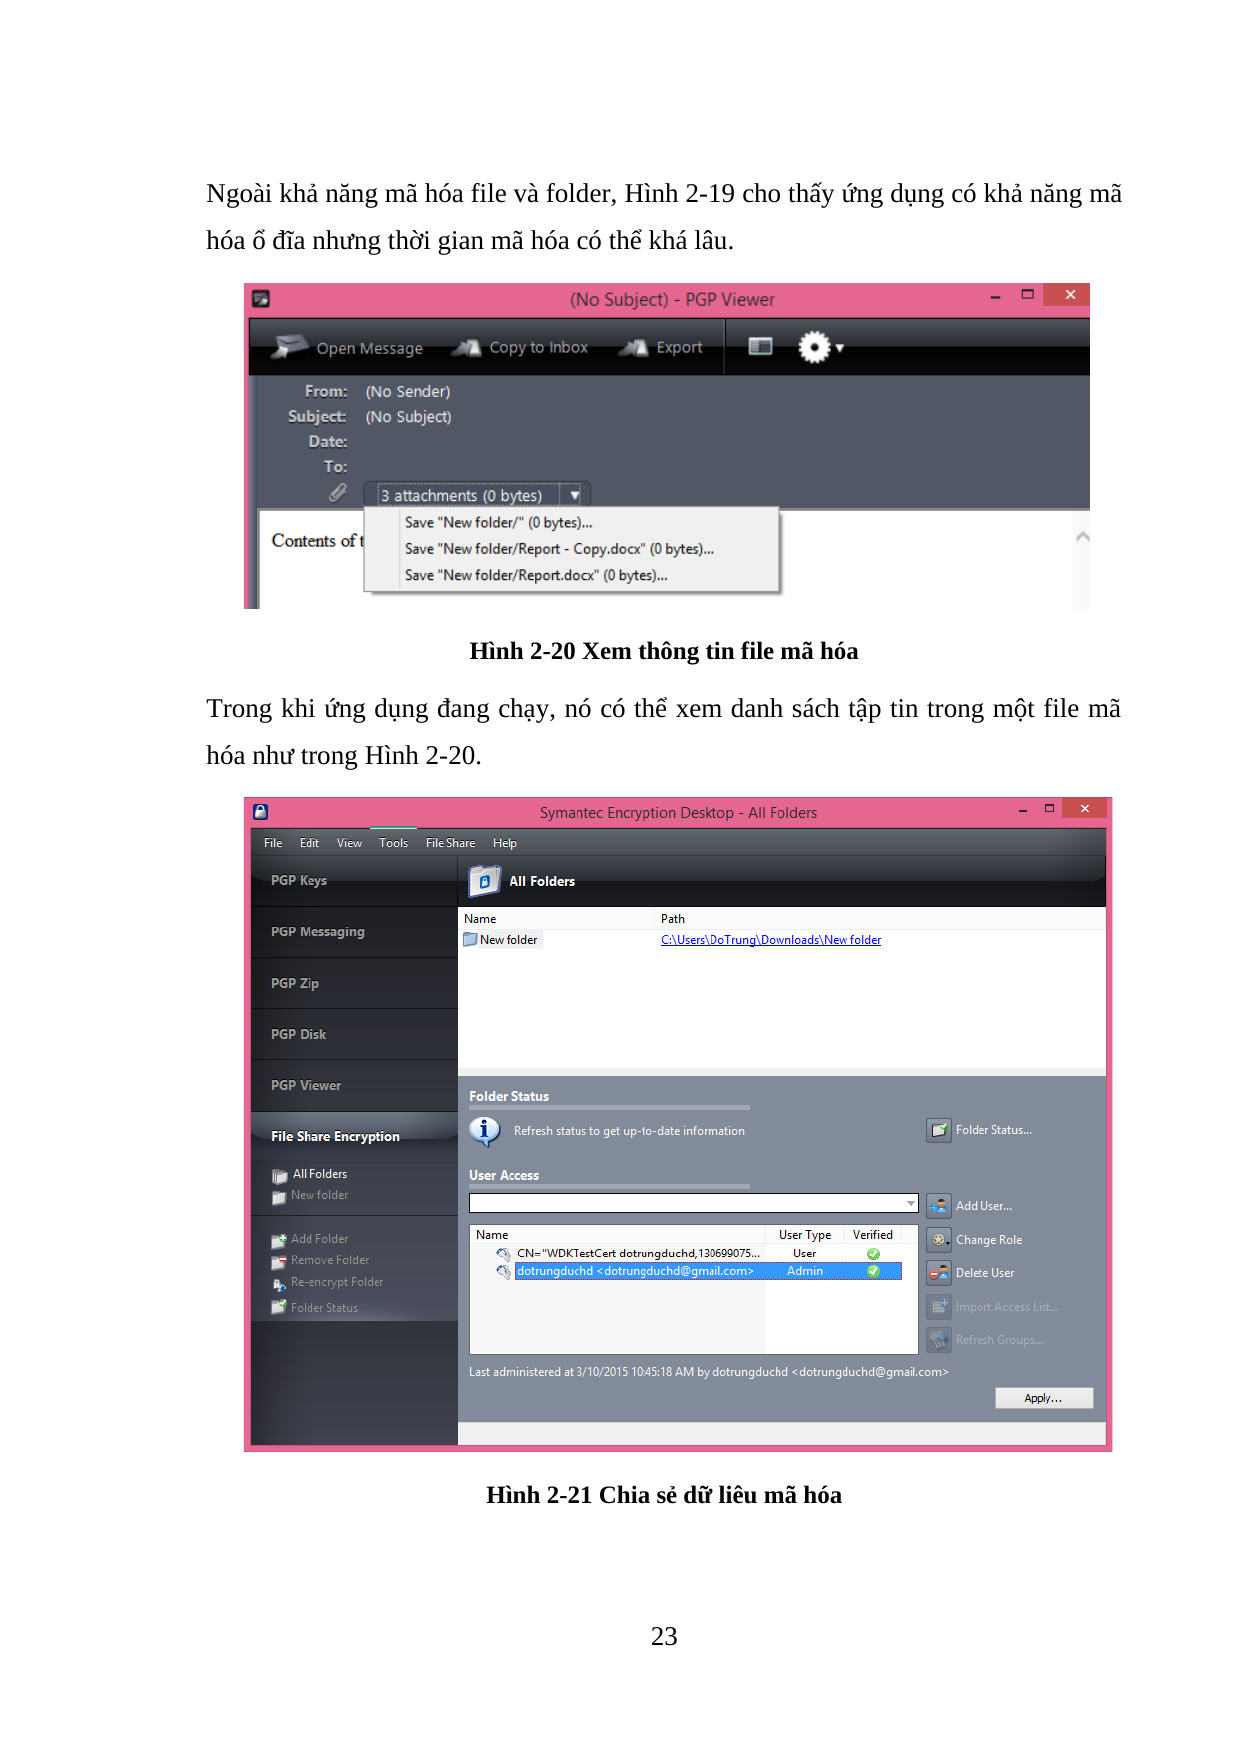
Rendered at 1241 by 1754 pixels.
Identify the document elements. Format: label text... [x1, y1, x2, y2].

picture [243, 797, 1113, 1452]
picture [243, 283, 1090, 609]
